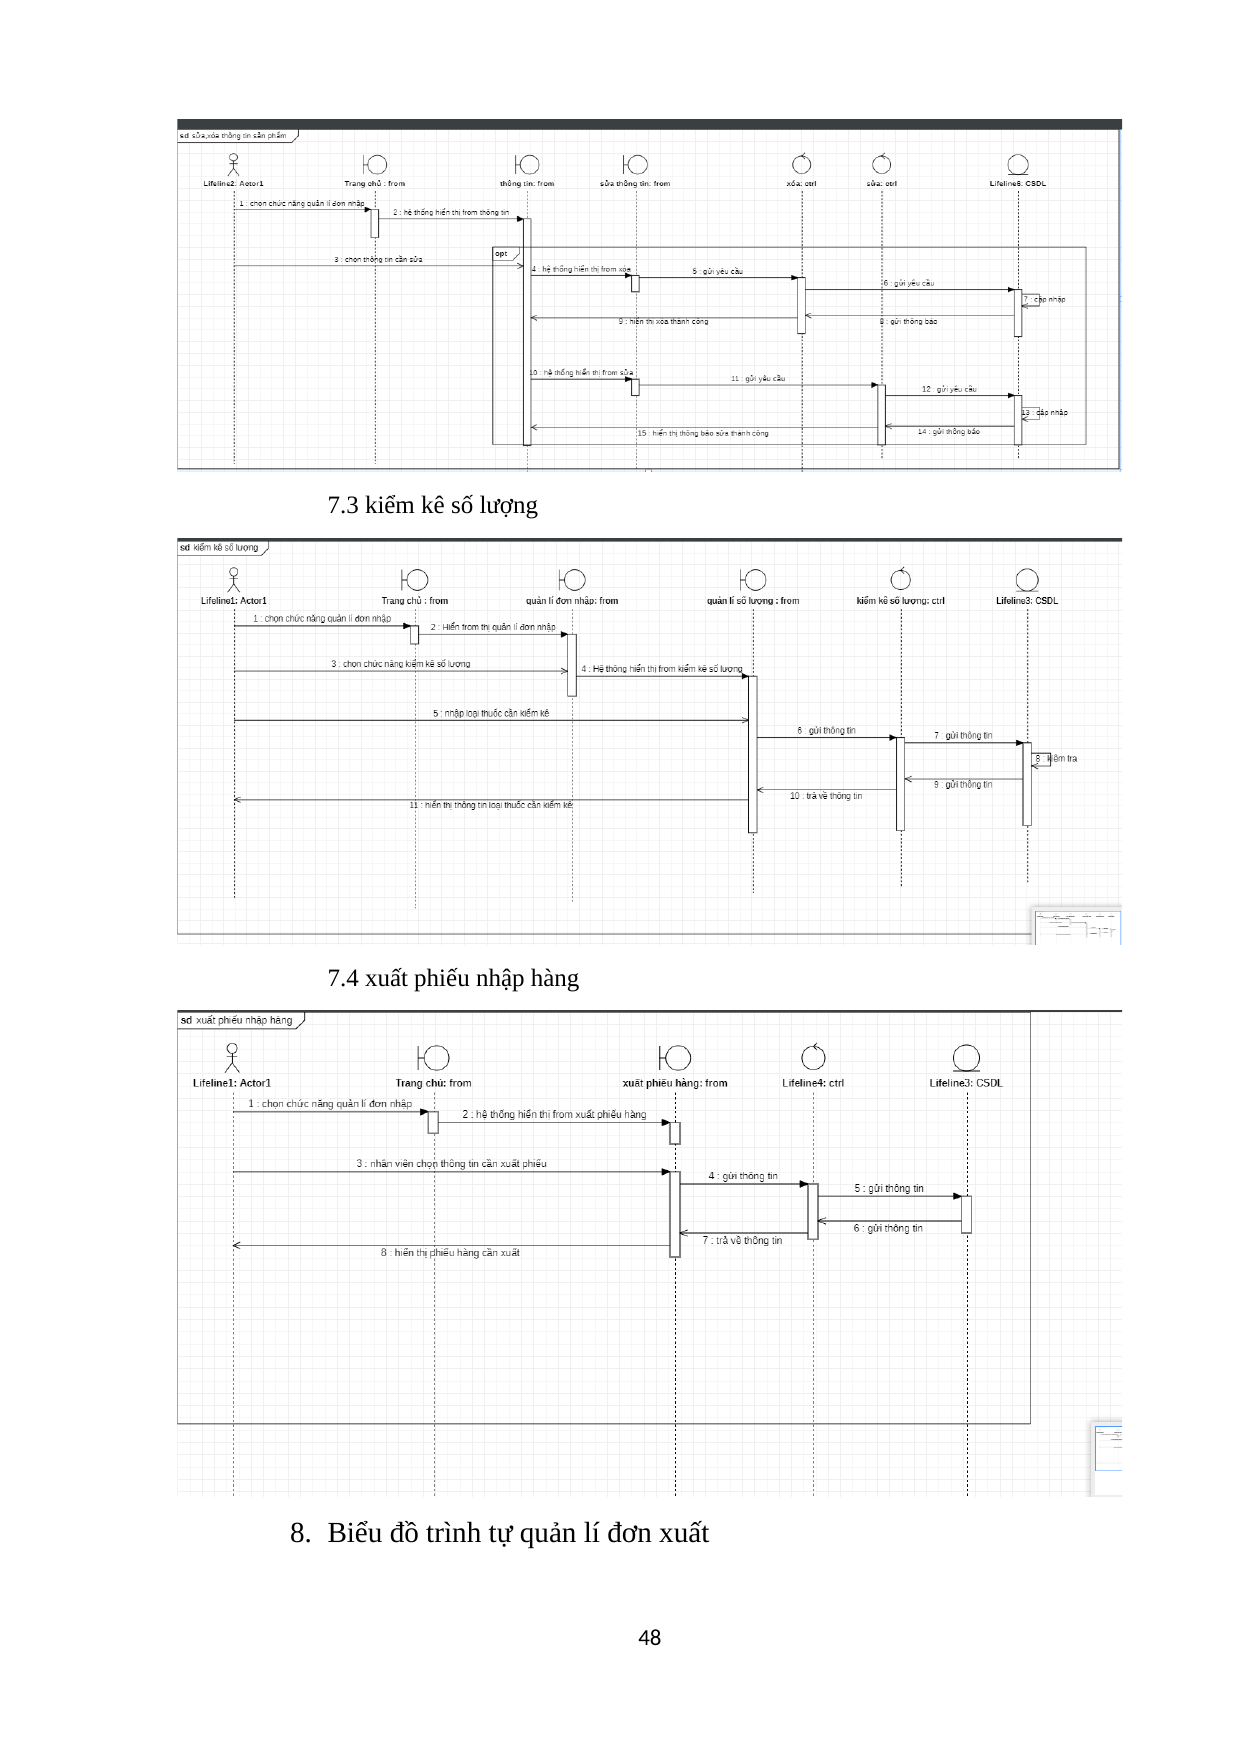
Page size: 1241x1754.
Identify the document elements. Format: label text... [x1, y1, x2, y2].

list Biểu đồ trình tự quản lí đơn xuất [290, 1516, 1122, 1549]
picture [177, 118, 1123, 472]
text 7.3 kiểm kê số lượng [177, 490, 1122, 519]
picture [177, 1010, 1123, 1497]
text 7.4 xuất phiếu nhập hàng [177, 963, 1122, 992]
picture [177, 538, 1123, 945]
